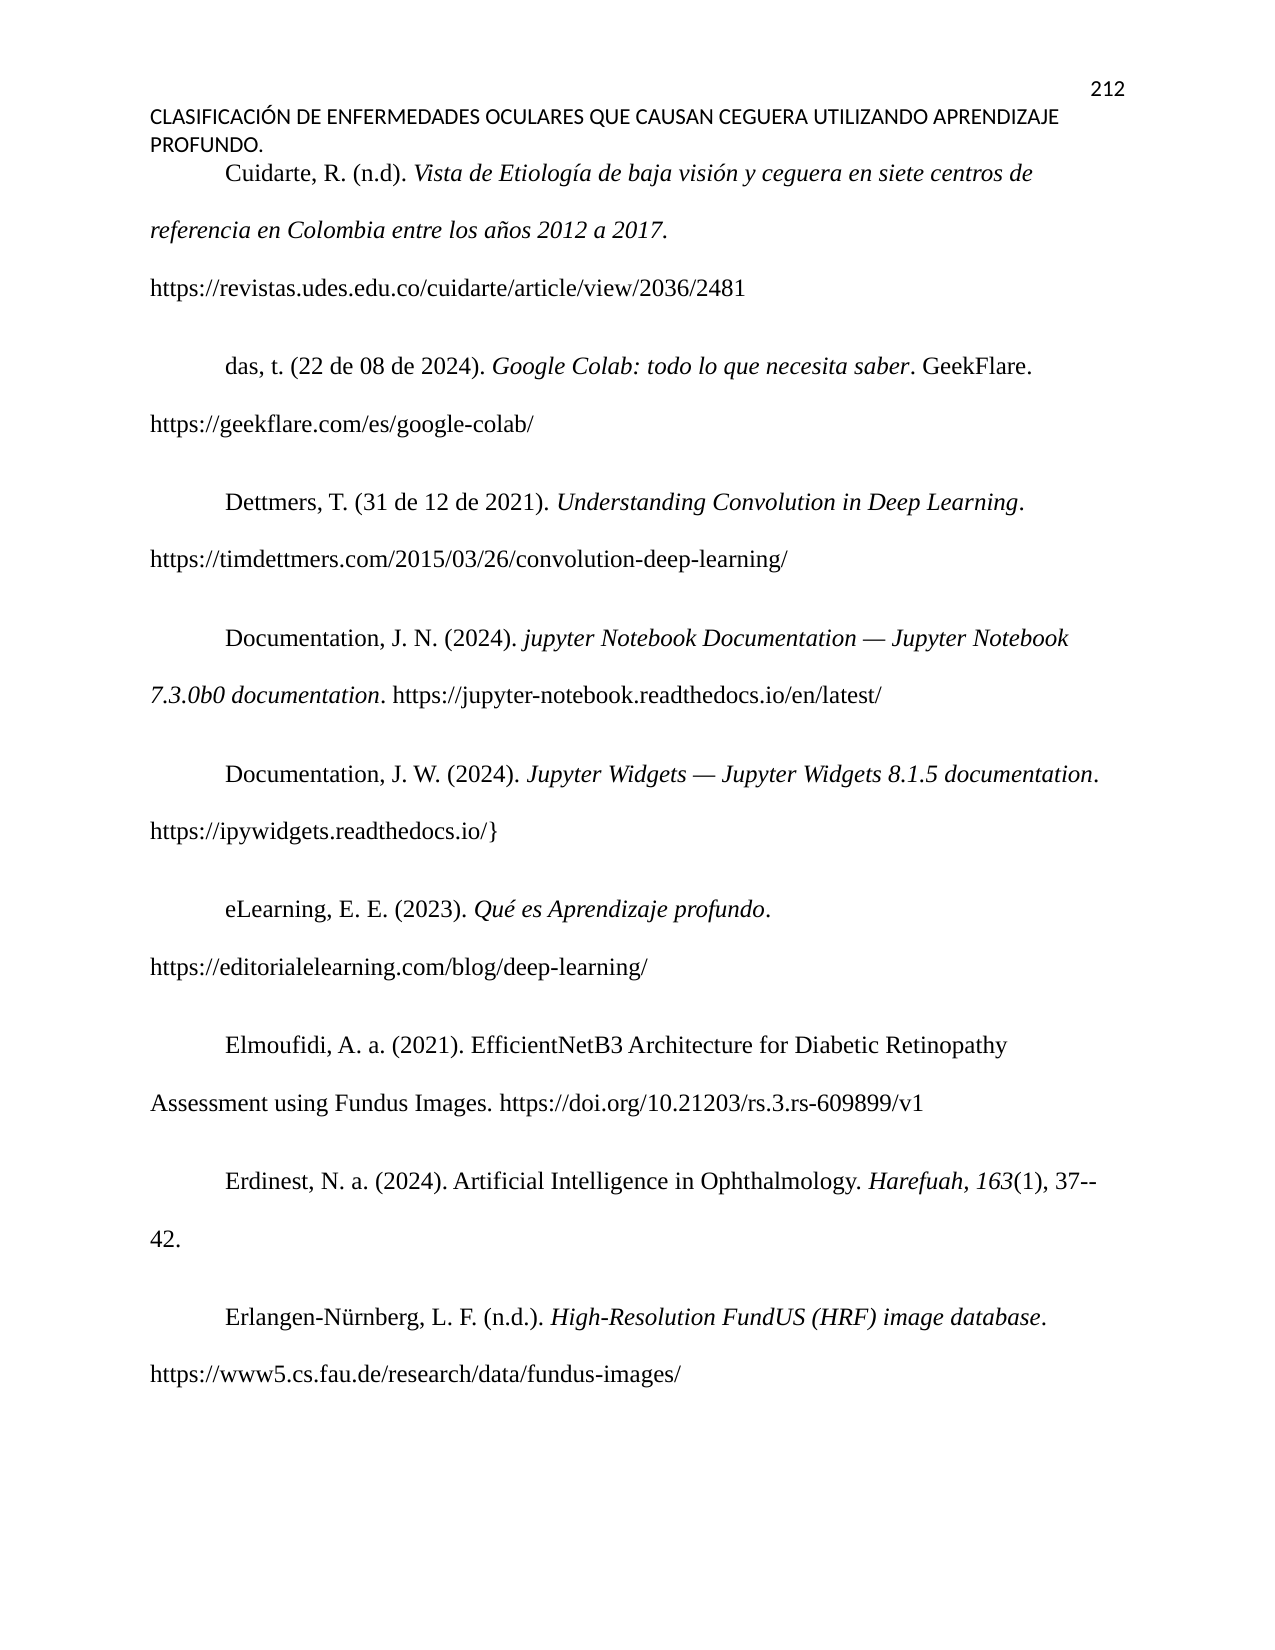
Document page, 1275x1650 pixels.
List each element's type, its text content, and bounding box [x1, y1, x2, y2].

text Erlangen-Nürnberg, L. F. (n.d.). High-Resolution FundUS (HRF) image database. https://www5.cs.fau.de/research/data/fundus-images/ [150, 1302, 1125, 1388]
text eLearning, E. E. (2023). Qué es Aprendizaje profundo. https://editorialelearning.com/blog/deep-learning/ [150, 894, 1125, 981]
text das, t. (22 de 08 de 2024). Google Colab: todo lo que necesita saber. GeekFlare. https://geekflare.com/es/google-colab/ [150, 351, 1125, 437]
text Dettmers, T. (31 de 12 de 2021). Understanding Convolution in Deep Learning. https://timdettmers.com/2015/03/26/convolution-deep-learning/ [150, 487, 1125, 573]
text Documentation, J. N. (2024). jupyter Notebook Documentation — Jupyter Notebook 7.3.0b0 documentation. https://jupyter-notebook.readthedocs.io/en/latest/ [150, 623, 1125, 709]
text Elmoufidi, A. a. (2021). EfficientNetB3 Architecture for Diabetic Retinopathy Assessment using Fundus Images. https://doi.org/10.21203/rs.3.rs-609899/v1 [150, 1030, 1125, 1117]
text Cuidarte, R. (n.d). Vista de Etiología de baja visión y ceguera en siete centros de referencia en Colombia entre los años 2012 a 2017. https://revistas.udes.edu.co/cuidarte/article/view/2036/2481 [150, 158, 1125, 302]
text Documentation, J. W. (2024). Jupyter Widgets — Jupyter Widgets 8.1.5 documentation. https://ipywidgets.readthedocs.io/} [150, 759, 1125, 845]
text Erdinest, N. a. (2024). Artificial Intelligence in Ophthalmology. Harefuah, 163(1), 37--42. [150, 1166, 1125, 1252]
